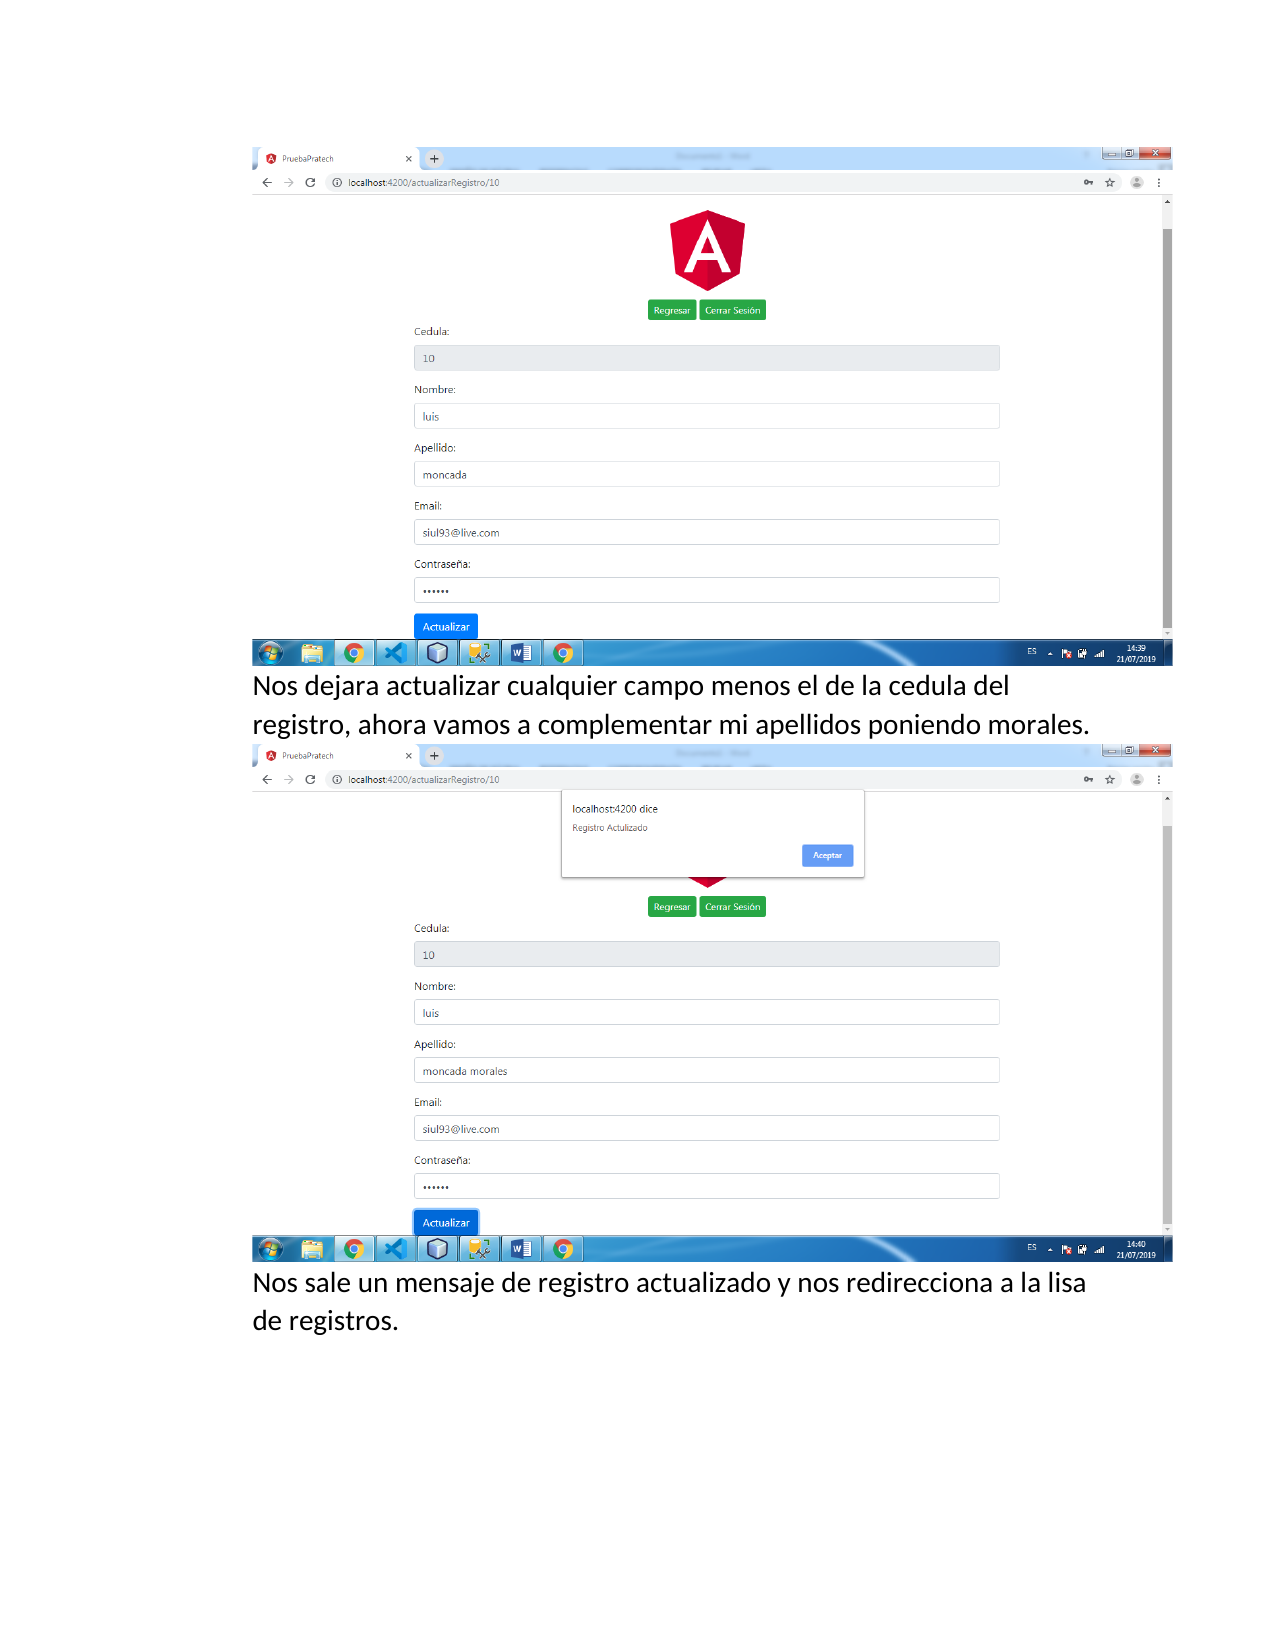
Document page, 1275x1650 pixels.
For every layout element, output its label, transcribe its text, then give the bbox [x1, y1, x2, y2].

picture [252, 744, 1173, 1262]
list Nos sale un mensaje de registro actualizado y nos redirecciona a la lisa de registros. [252, 1264, 1098, 1338]
list Nos dejara actualizar cualquier campo menos el de la cedula del registro, ahora vamos a complementar mi apellidos poniendo morales. [252, 667, 1098, 741]
picture [252, 147, 1173, 666]
